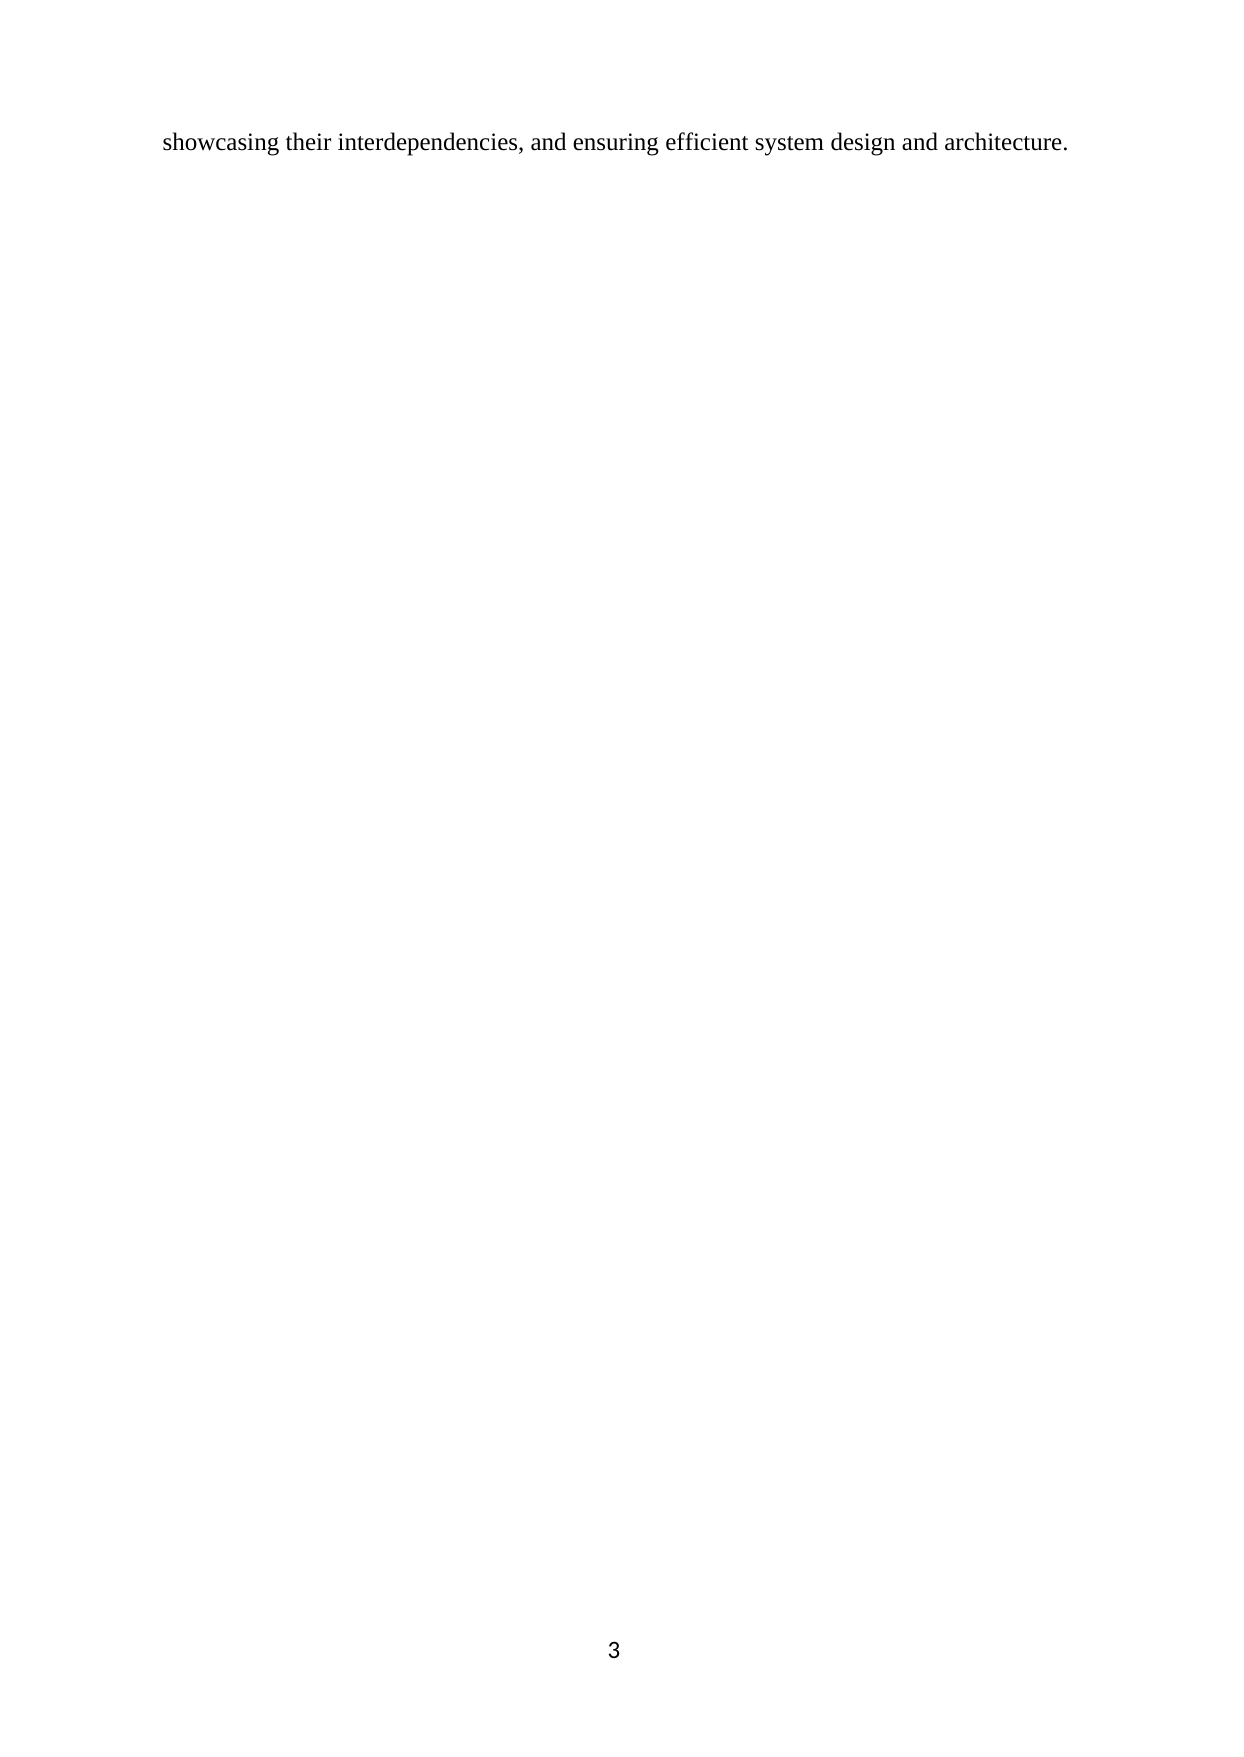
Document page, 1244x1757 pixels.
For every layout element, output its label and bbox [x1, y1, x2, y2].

text [162, 127, 1076, 156]
